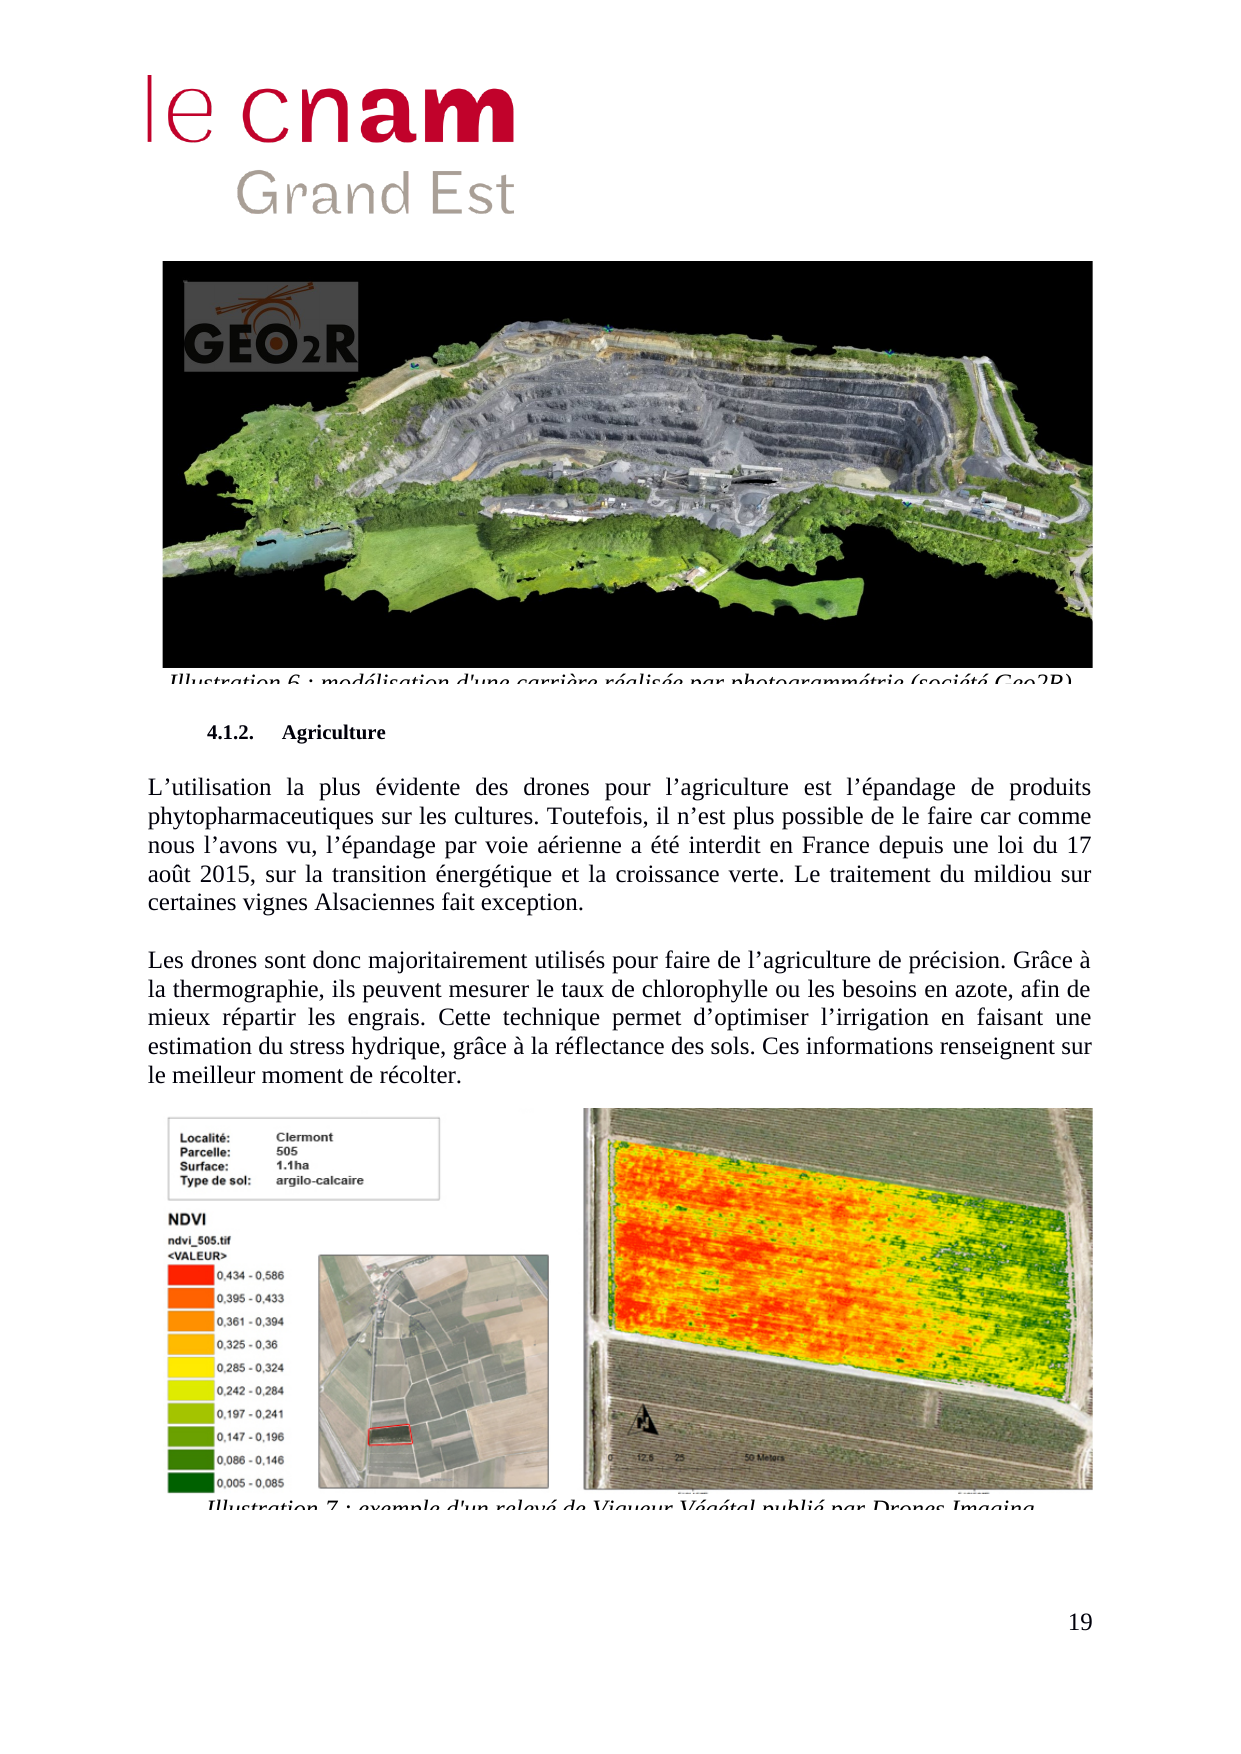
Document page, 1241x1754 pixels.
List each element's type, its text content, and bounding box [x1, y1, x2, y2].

picture [162, 1108, 1093, 1494]
picture [162, 261, 1093, 668]
subtitle Agriculture [207, 719, 1092, 744]
picture [147, 75, 514, 214]
text L’utilisation la plus évidente des drones pour l’agriculture est l’épandage de produits phytopharmaceutiques sur les cultures. Toutefois, il n’est plus possible de le faire car comme nous l’avons vu, l’épandage par voie aérienne a été interdit en France depuis une loi du 17 août 2015, sur la transition énergétique et la croissance verte. Le traitement du mildiou sur certaines vignes Alsaciennes fait exception. [148, 772, 1092, 916]
text Les drones sont donc majoritairement utilisés pour faire de l’agriculture de précision. Grâce à la thermographie, ils peuvent mesurer le taux de chlorophylle ou les besoins en azote, afin de mieux répartir les engrais. Cette technique permet d’optimiser l’irrigation en faisant une estimation du stress hydrique, grâce à la réflectance des sols. Ces informations renseignent sur le meilleur moment de récolter. [148, 945, 1092, 1089]
